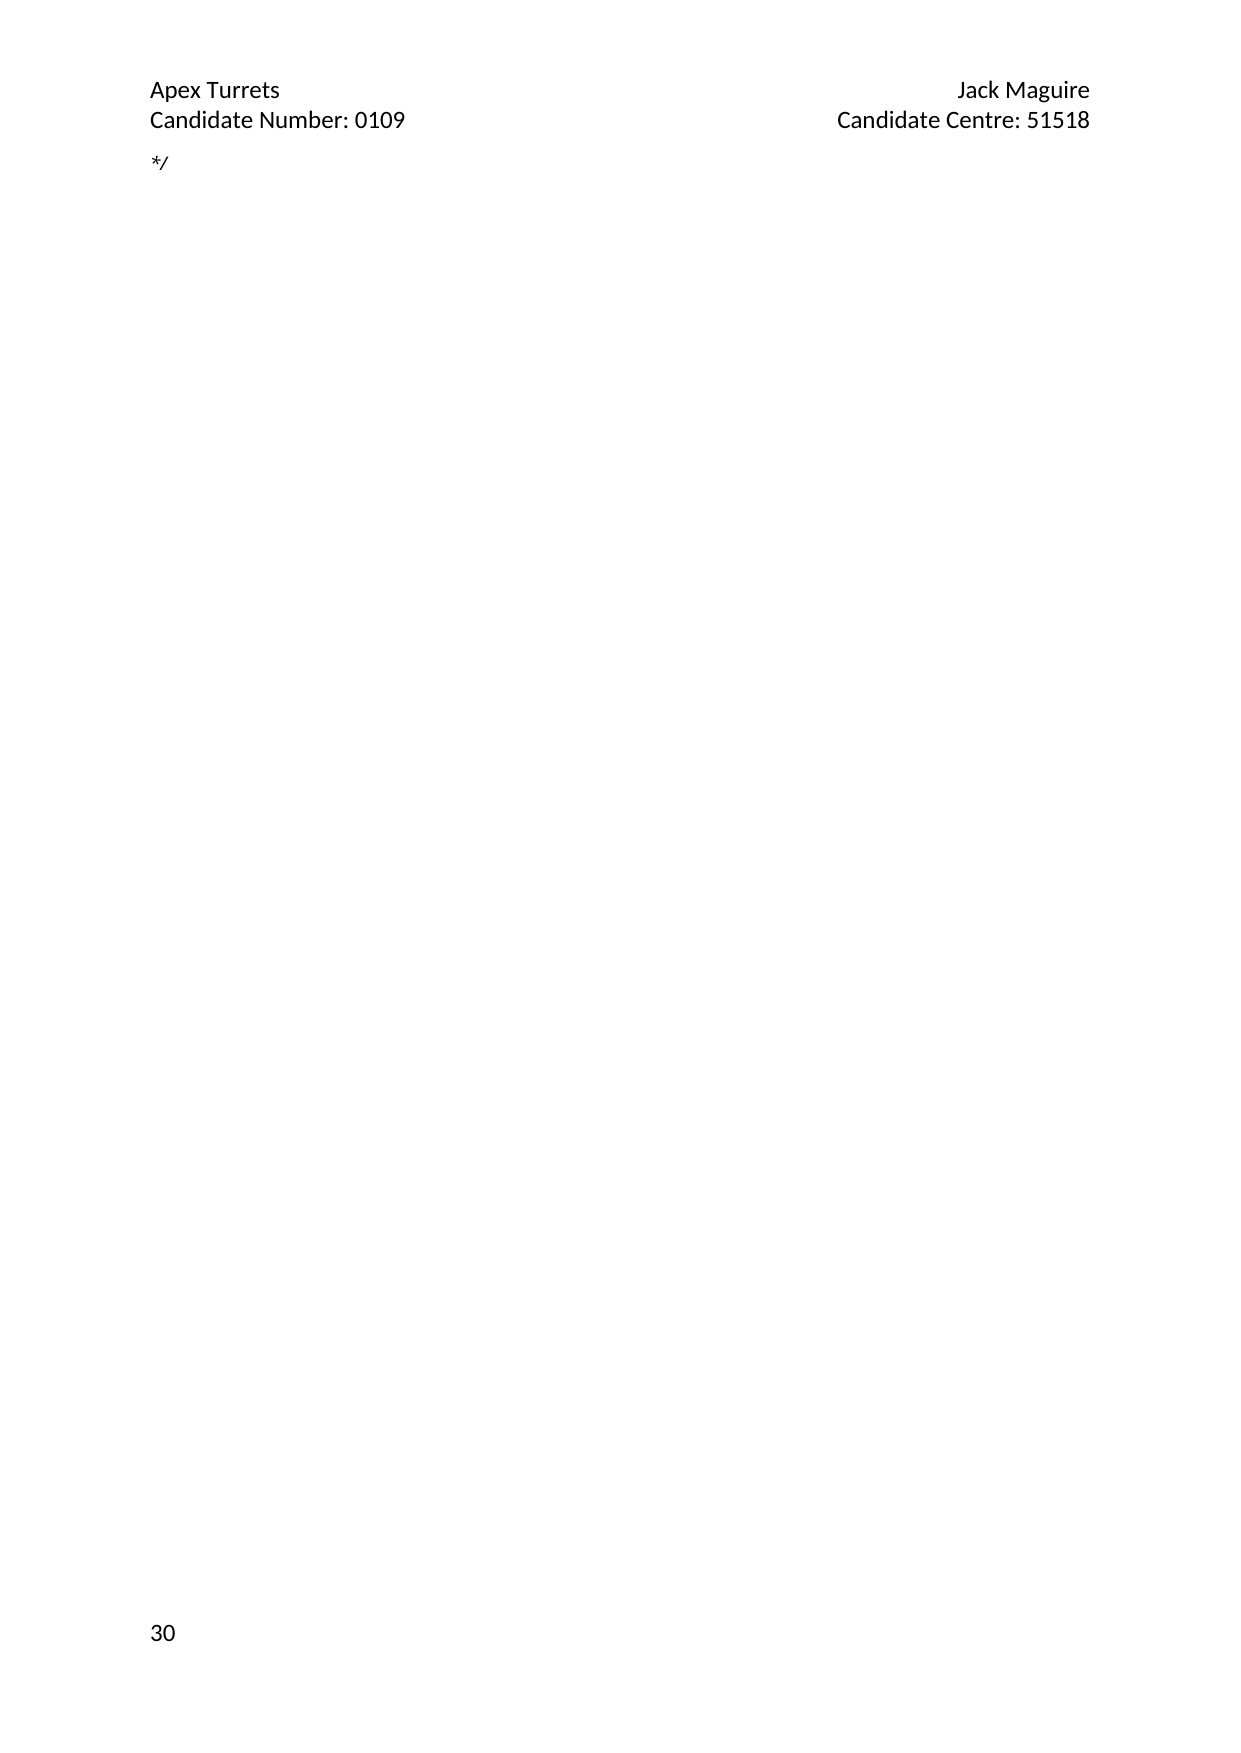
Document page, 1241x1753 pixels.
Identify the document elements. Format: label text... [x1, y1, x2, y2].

text */ [150, 150, 1090, 176]
